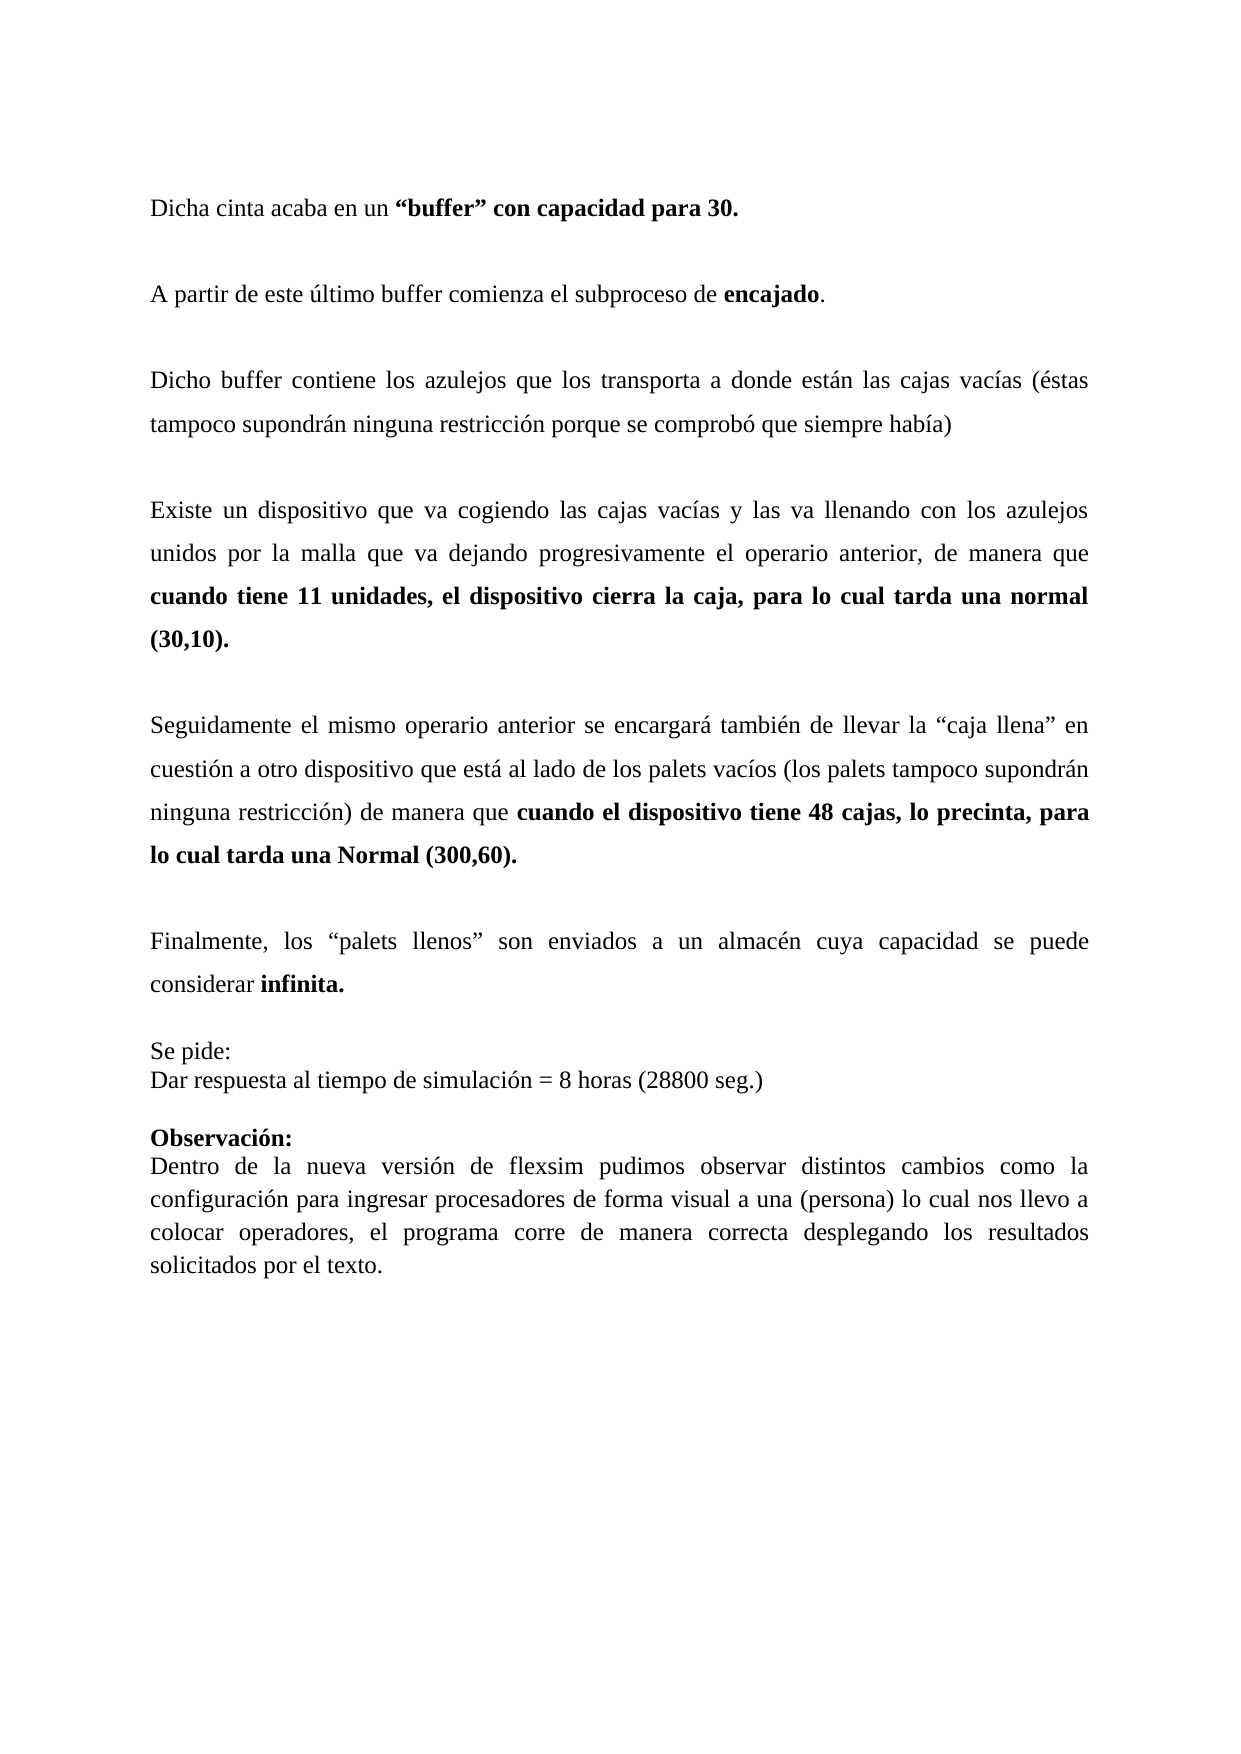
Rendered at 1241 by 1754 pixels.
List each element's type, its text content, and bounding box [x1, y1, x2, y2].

text Finalmente, los “palets llenos” son enviados a un almacén cuya capacidad se puede considerar infinita. [150, 926, 1090, 998]
text Dicho buffer contiene los azulejos que los transporta a donde están las cajas vacías (éstas tampoco supondrán ninguna restricción porque se comprobó que siempre había) [150, 366, 1090, 437]
text Existe un dispositivo que va cogiendo las cajas vacías y las va llenando con los azulejos unidos por la malla que va dejando progresivamente el operario anterior, de manera que cuando tiene 11 unidades, el dispositivo cierra la caja, para lo cual tarda una normal (30,10). [150, 495, 1090, 653]
text A partir de este último buffer comienza el subproceso de encajado. [150, 279, 1090, 308]
text Observación: [150, 1123, 1090, 1151]
text Dicha cinta acaba en un “buffer” con capacidad para 30. [150, 193, 1090, 222]
text Se pide: [150, 1036, 1090, 1065]
text Seguidamente el mismo operario anterior se encargará también de llevar la “caja llena” en cuestión a otro dispositivo que está al lado de los palets vacíos (los palets tampoco supondrán ninguna restricción) de manera que cuando el dispositivo tiene 48 cajas, lo precinta, para lo cual tarda una Normal (300,60). [150, 711, 1090, 869]
text Dentro de la nueva versión de flexsim pudimos observar distintos cambios como la configuración para ingresar procesadores de forma visual a una (persona) lo cual nos llevo a colocar operadores, el programa corre de manera correcta desplegando los resultados solicitados por el texto. [150, 1151, 1090, 1279]
text Dar respuesta al tiempo de simulación = 8 horas (28800 seg.) [150, 1065, 1090, 1094]
